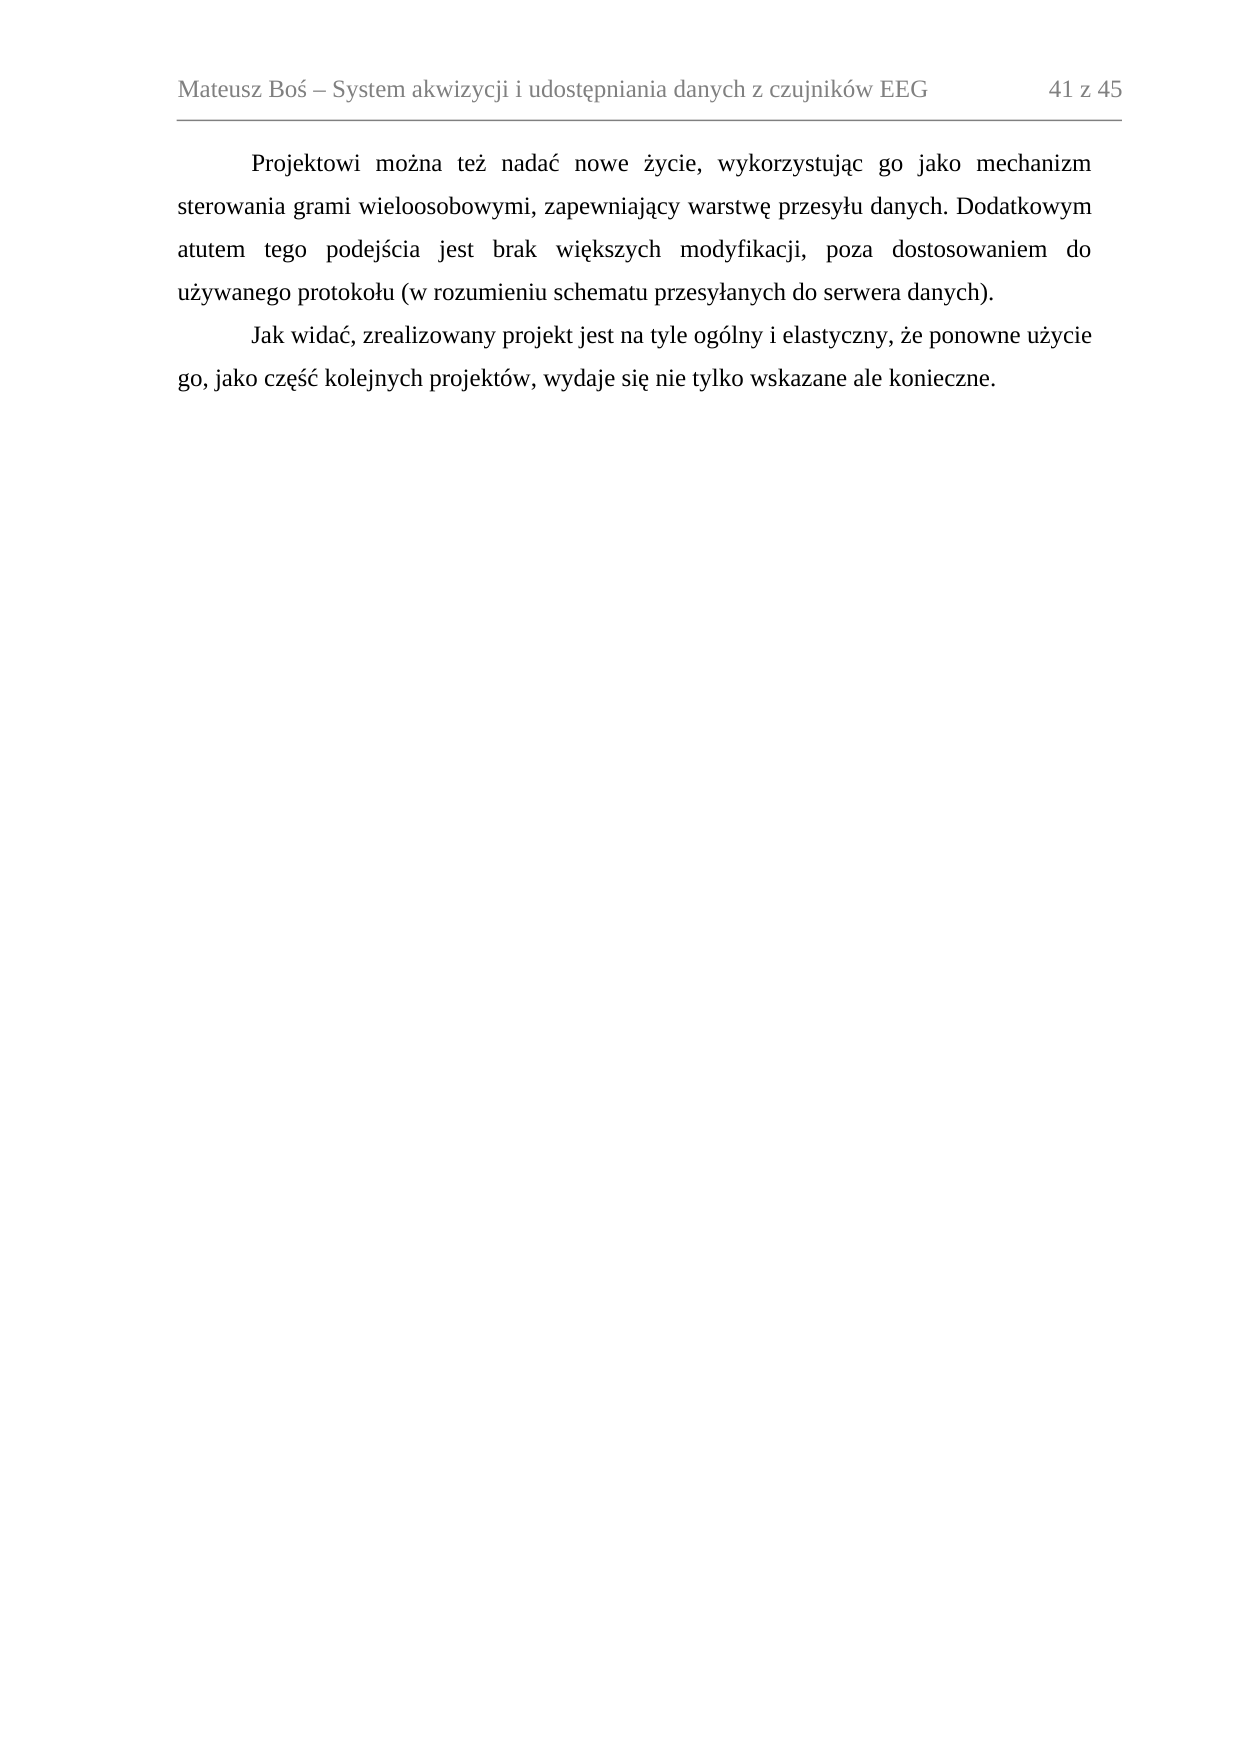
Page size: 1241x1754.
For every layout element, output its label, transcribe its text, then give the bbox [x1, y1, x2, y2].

text Projektowi można też nadać nowe życie, wykorzystując go jako mechanizm sterowania grami wieloosobowymi, zapewniający warstwę przesyłu danych. Dodatkowym atutem tego podejścia jest brak większych modyfikacji, poza dostosowaniem do używanego protokołu (w rozumieniu schematu przesyłanych do serwera danych). [177, 148, 1092, 306]
text Jak widać, zrealizowany projekt jest na tyle ogólny i elastyczny, że ponowne użycie go, jako część kolejnych projektów, wydaje się nie tylko wskazane ale konieczne. [177, 320, 1092, 392]
